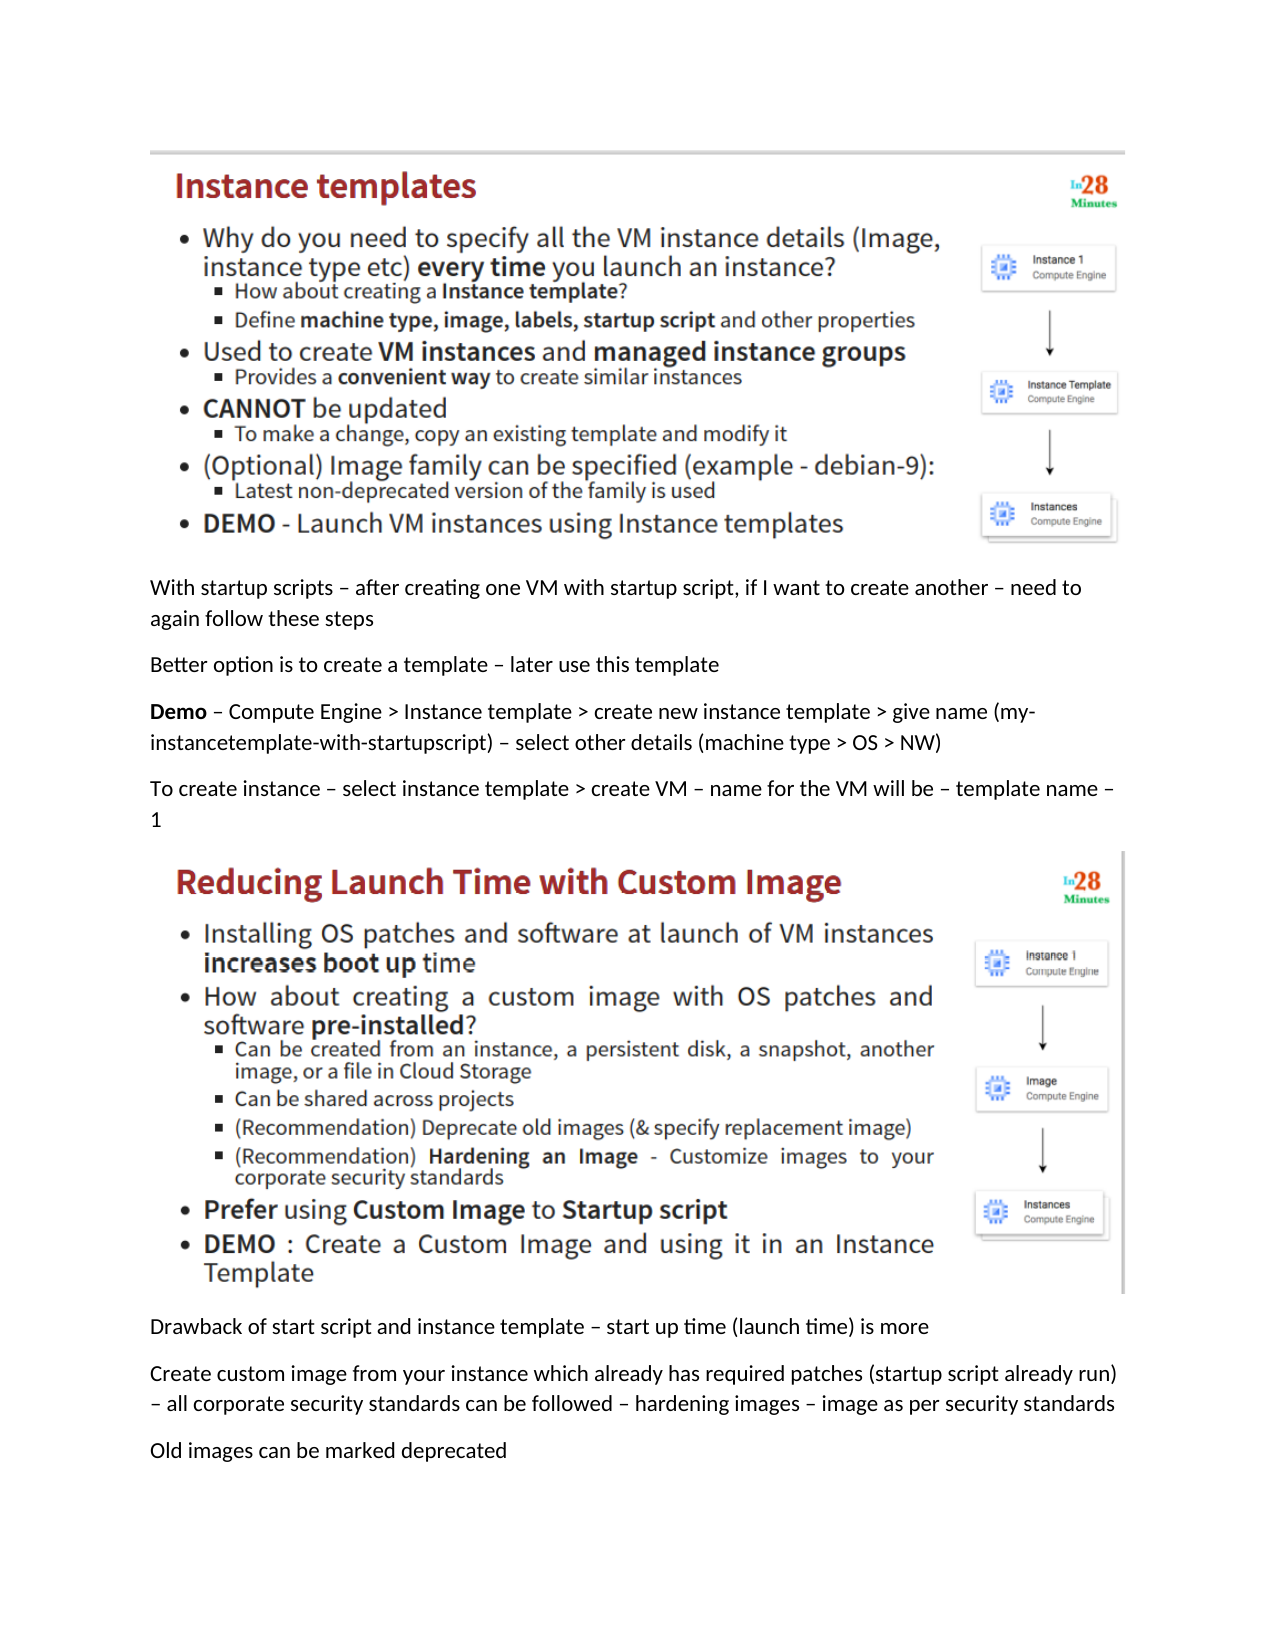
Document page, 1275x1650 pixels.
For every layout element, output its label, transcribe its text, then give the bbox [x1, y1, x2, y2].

text Create custom image from your instance which already has required patches (startup script already run) – all corporate security standards can be followed – hardening images – image as per security standards [150, 1359, 1125, 1417]
text Demo – Compute Engine > Instance template > create new instance template > give name (my-instancetemplate-with-startupscript) – select other details (machine type > OS > NW) [150, 697, 1125, 756]
picture [150, 851, 1125, 1294]
text To create instance – select instance template > create VM – name for the VM will be – template name – 1 [150, 774, 1125, 833]
text Old images can be marked deprecated [150, 1436, 1125, 1464]
picture [150, 150, 1125, 555]
text Drawback of start script and instance template – start up time (launch time) is more [150, 1312, 1125, 1340]
text With startup scripts – after creating one VM with startup script, if I want to create another – need to again follow these steps [150, 573, 1125, 632]
text Better option is to create a template – later use this template [150, 651, 1125, 679]
